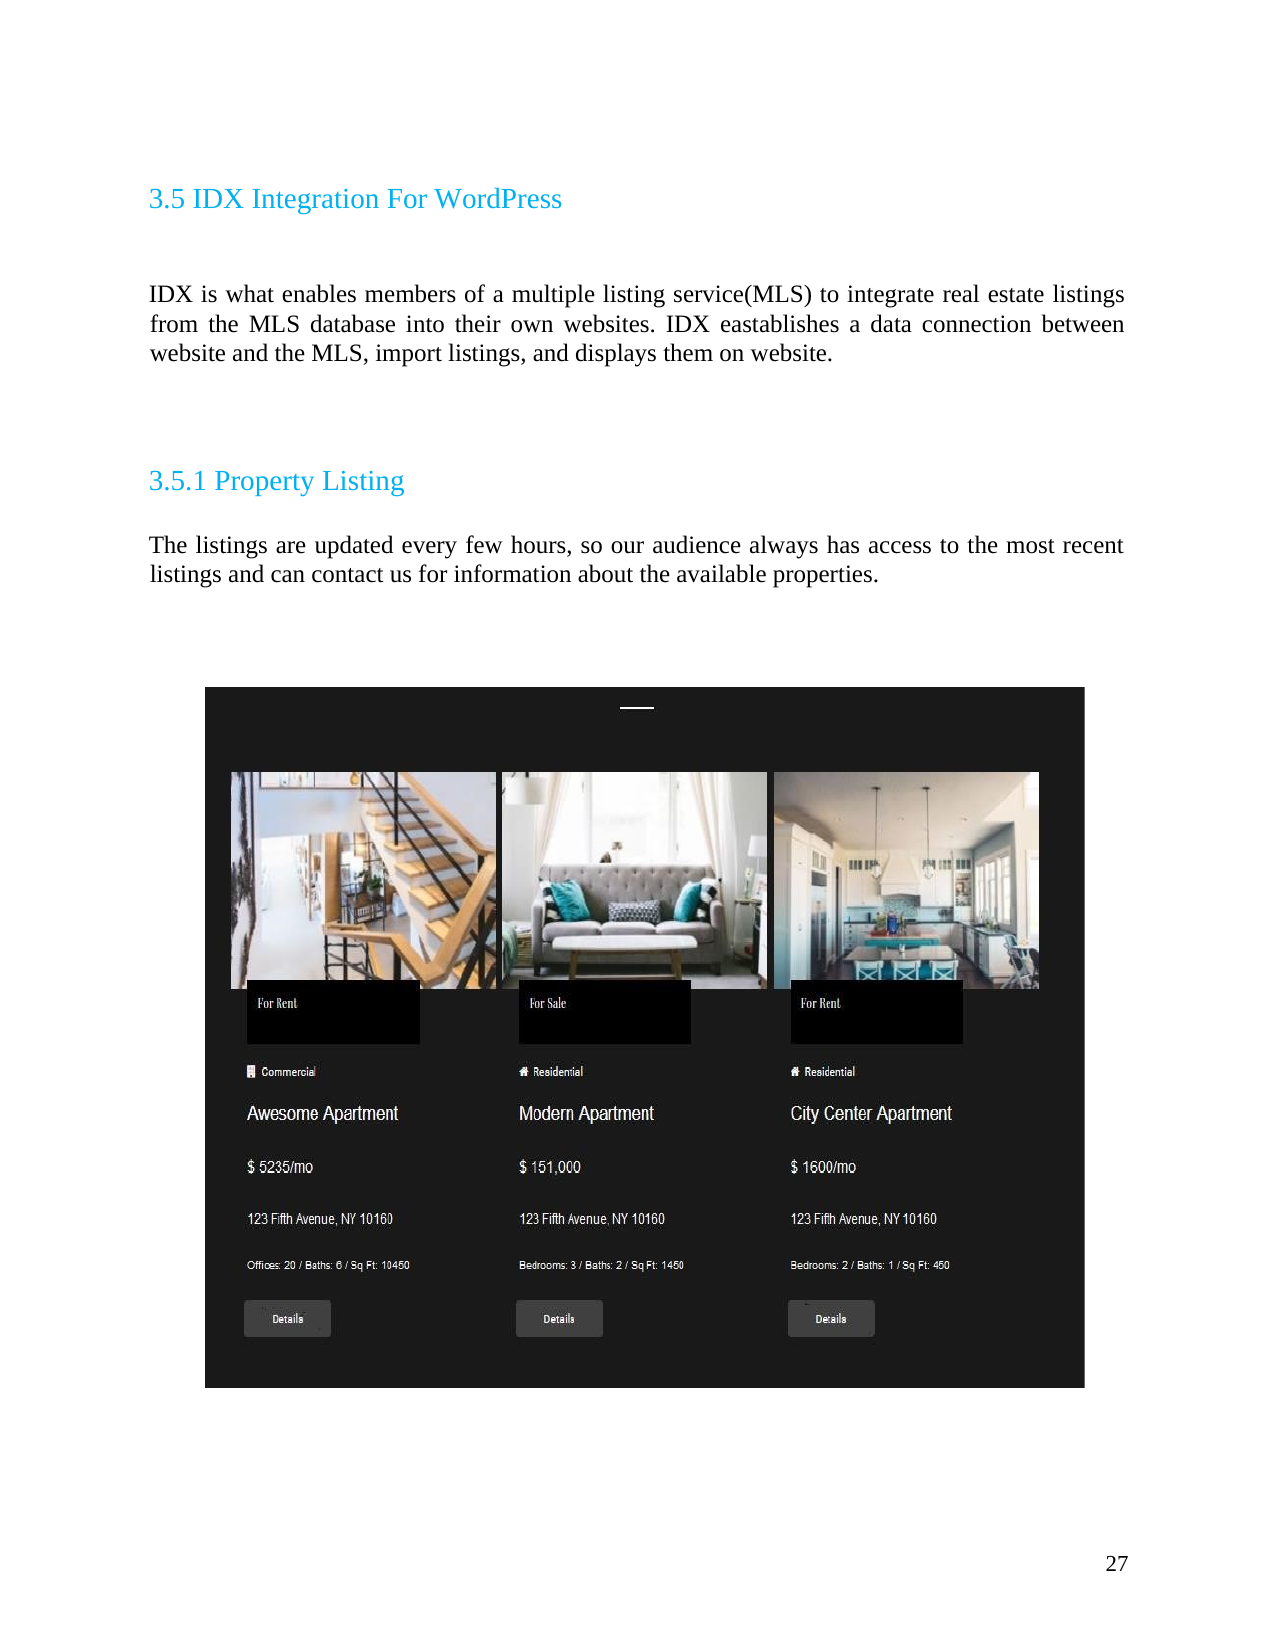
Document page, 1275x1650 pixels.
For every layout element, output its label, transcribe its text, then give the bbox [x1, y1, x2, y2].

subtitle 3.5 IDX Integration For WordPress [148, 181, 1169, 214]
subtitle 3.5.1 Property Listing [148, 463, 1169, 496]
picture [205, 687, 1085, 1388]
text The listings are updated every few hours, so our audience always has access to the most recent listings and can contact us for information about the available properties. [148, 530, 1126, 588]
text IDX is what enables members of a multiple listing service(MLS) to integrate real estate listings from the MLS database into their own websites. IDX eastablishes a data connection between website and the MLS, import listings, and displays them on website. [148, 279, 1126, 367]
